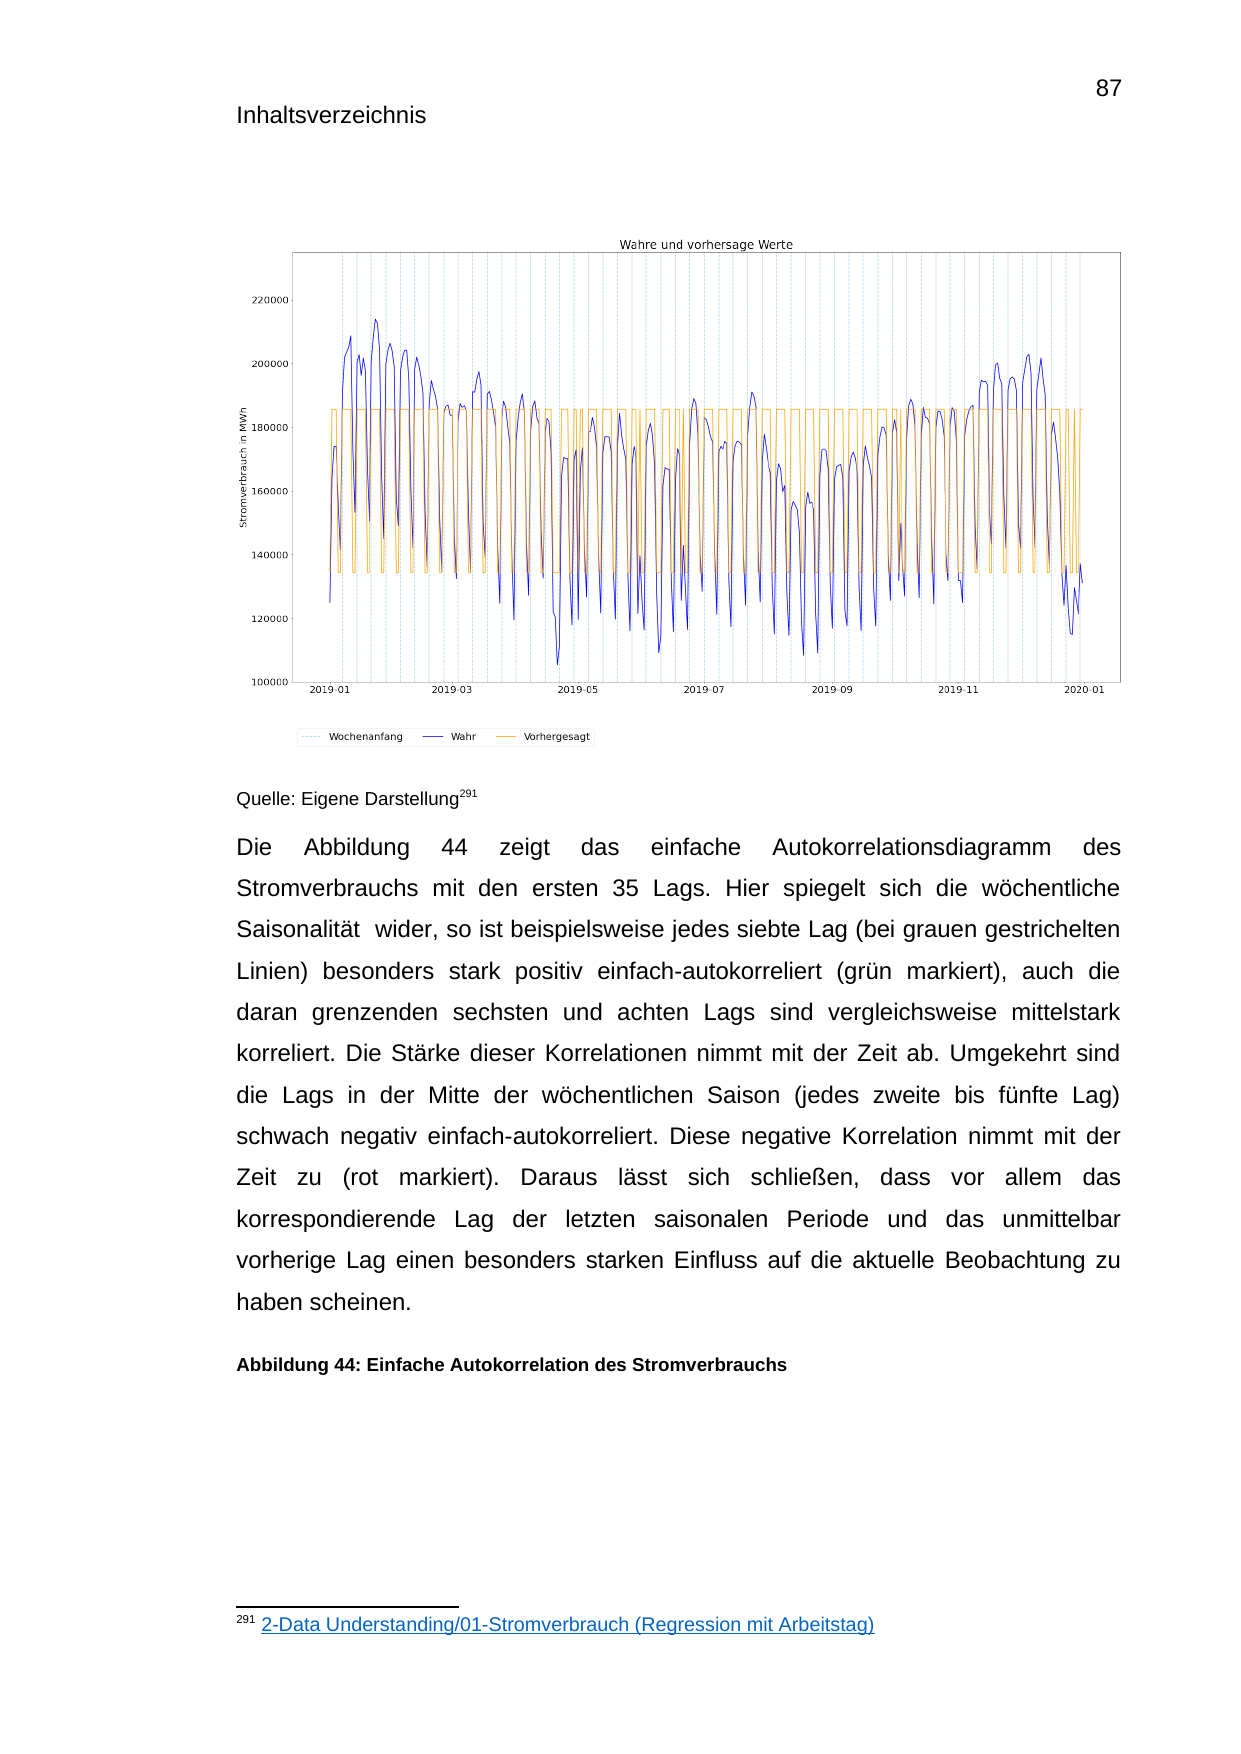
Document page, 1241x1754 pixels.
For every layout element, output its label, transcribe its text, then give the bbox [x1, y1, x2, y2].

picture [236, 236, 1123, 749]
text Abbildung 44: Einfache Autokorrelation des Stromverbrauchs [236, 1354, 1122, 1375]
text Quelle: Eigene Darstellung [236, 788, 1122, 809]
text Die Abbildung 44 zeigt das einfache Autokorrelationsdiagramm des Stromverbrauchs mit den ersten 35 Lags. Hier spiegelt sich die wöchentliche Saisonalität wider, so ist beispielsweise jedes siebte Lag (bei grauen gestrichelten Linien) besonders stark positiv einfach-autokorreliert (grün markiert), auch die daran grenzenden sechsten und achten Lags sind vergleichsweise mittelstark korreliert. Die Stärke dieser Korrelationen nimmt mit der Zeit ab. Umgekehrt sind die Lags in der Mitte der wöchentlichen Saison (jedes zweite bis fünfte Lag) schwach negativ einfach-autokorreliert. Diese negative Korrelation nimmt mit der Zeit zu (rot markiert). Daraus lässt sich schließen, dass vor allem das korrespondierende Lag der letzten saisonalen Periode und das unmittelbar vorherige Lag einen besonders starken Einfluss auf die aktuelle Beobachtung zu haben scheinen. [236, 832, 1122, 1315]
